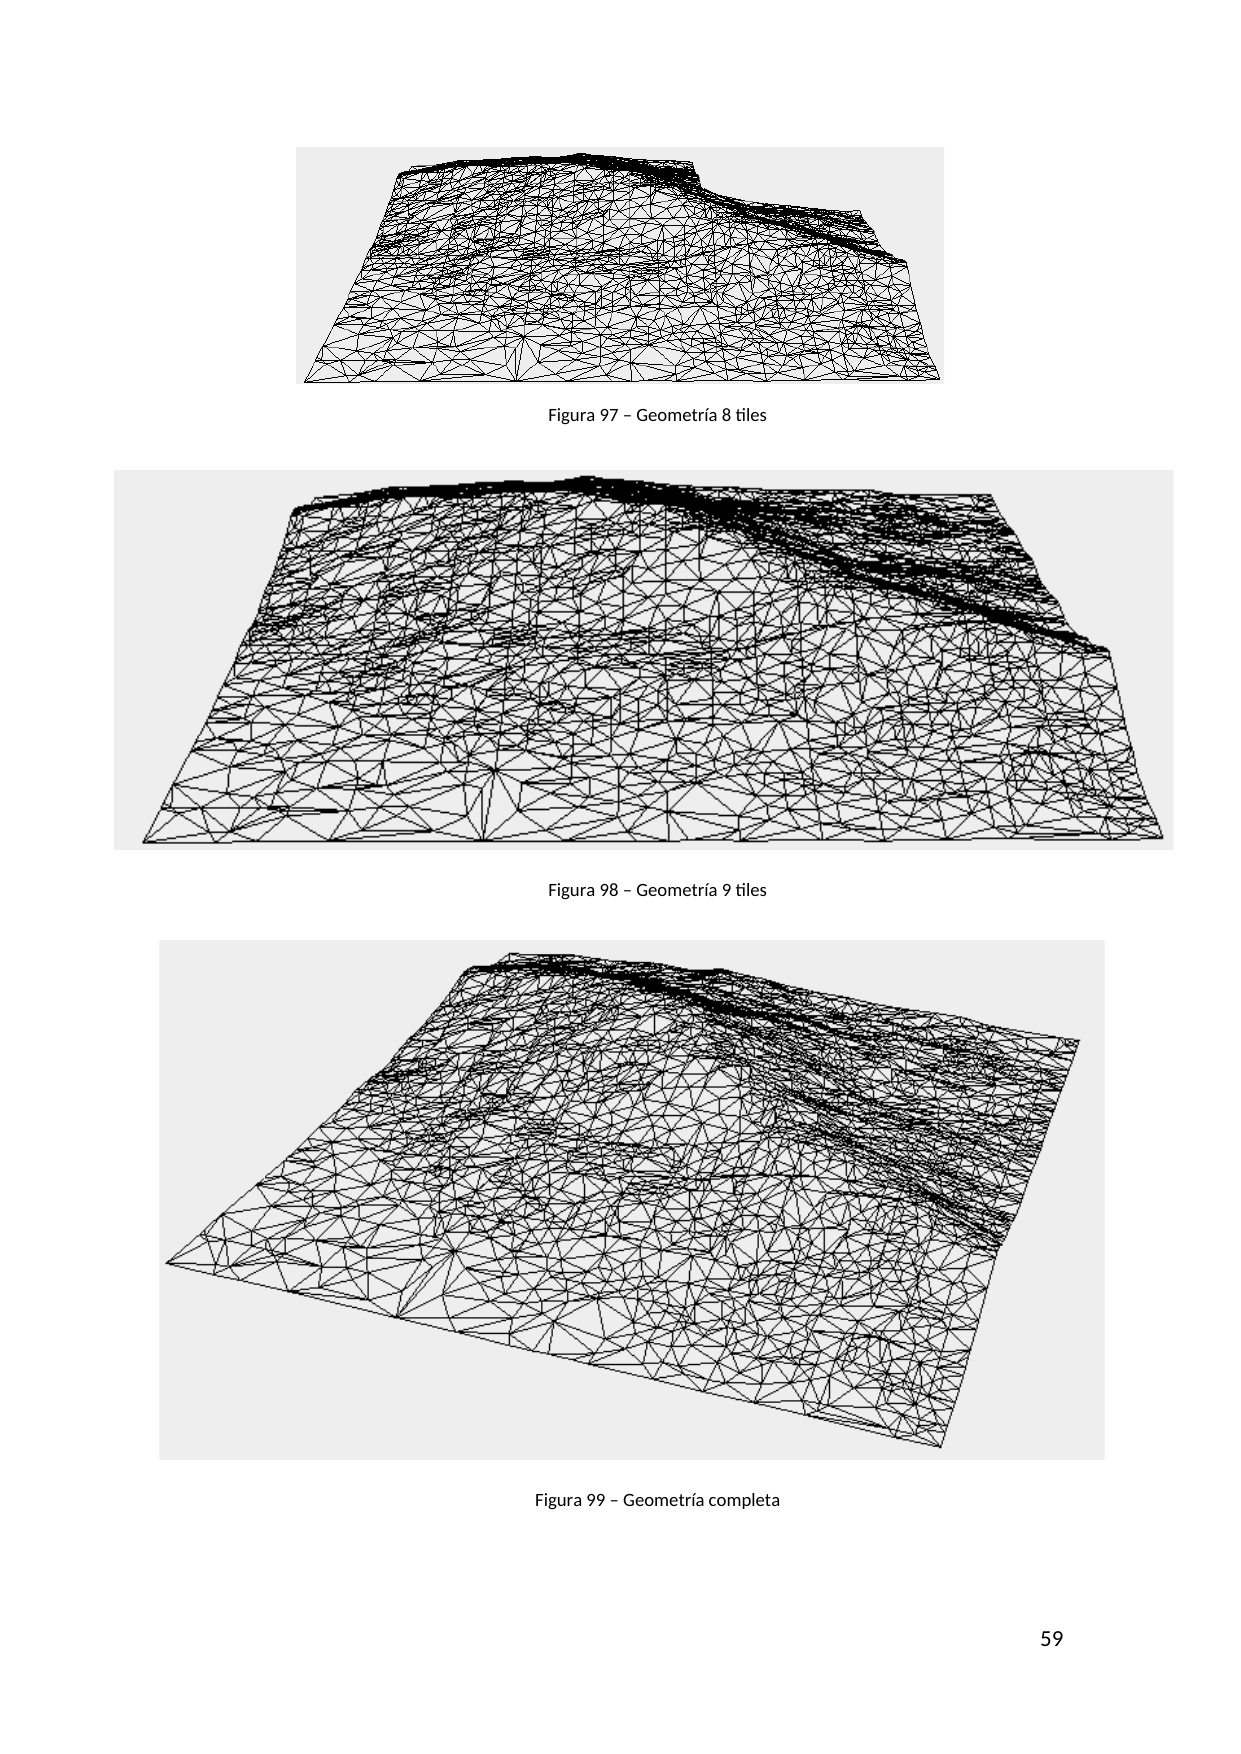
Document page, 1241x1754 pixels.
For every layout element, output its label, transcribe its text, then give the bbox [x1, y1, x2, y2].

picture [159, 940, 1105, 1460]
list Figura 99 – Geometría completa [252, 1488, 1063, 1511]
list Figura 97 – Geometría 8 tiles [252, 403, 1063, 426]
picture [114, 470, 1174, 850]
picture [296, 147, 945, 384]
list Figura 98 – Geometría 9 tiles [252, 878, 1063, 901]
